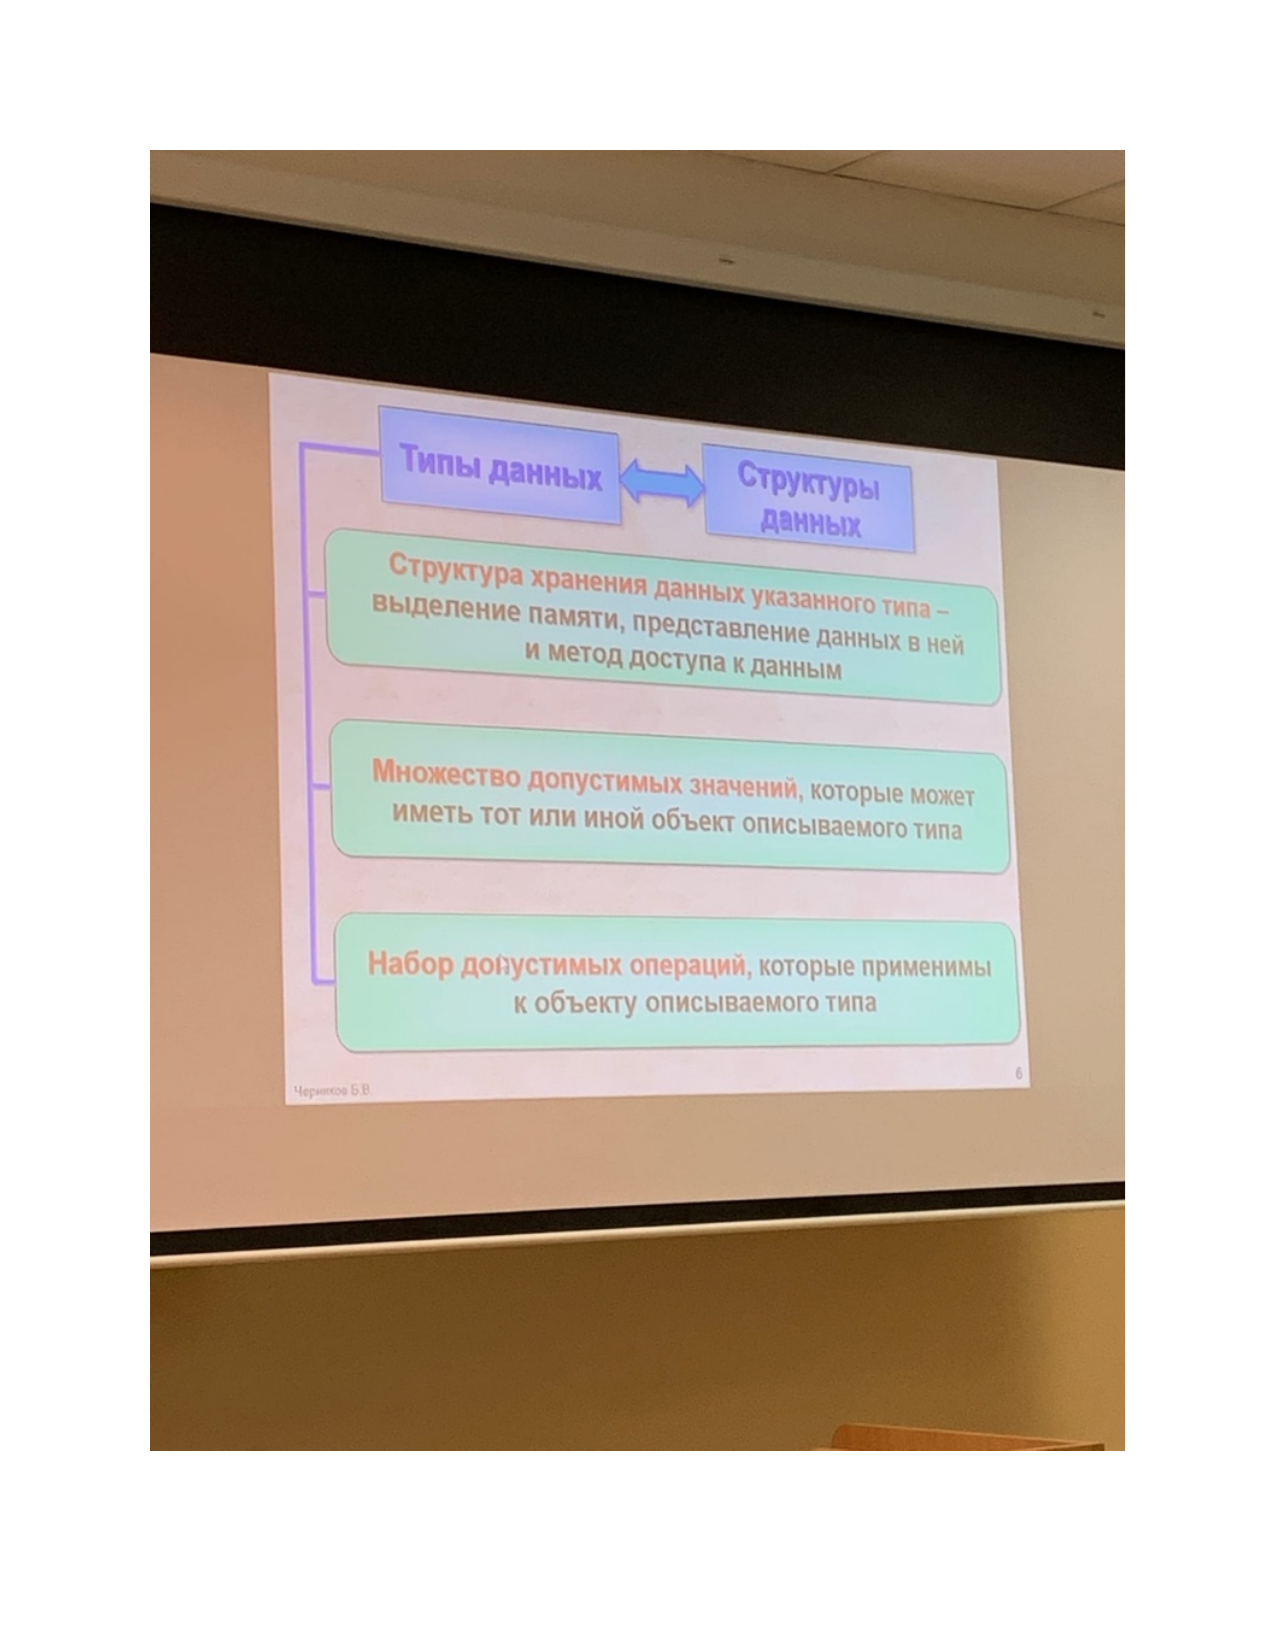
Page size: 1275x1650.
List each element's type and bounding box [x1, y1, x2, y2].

picture [150, 150, 1125, 1451]
